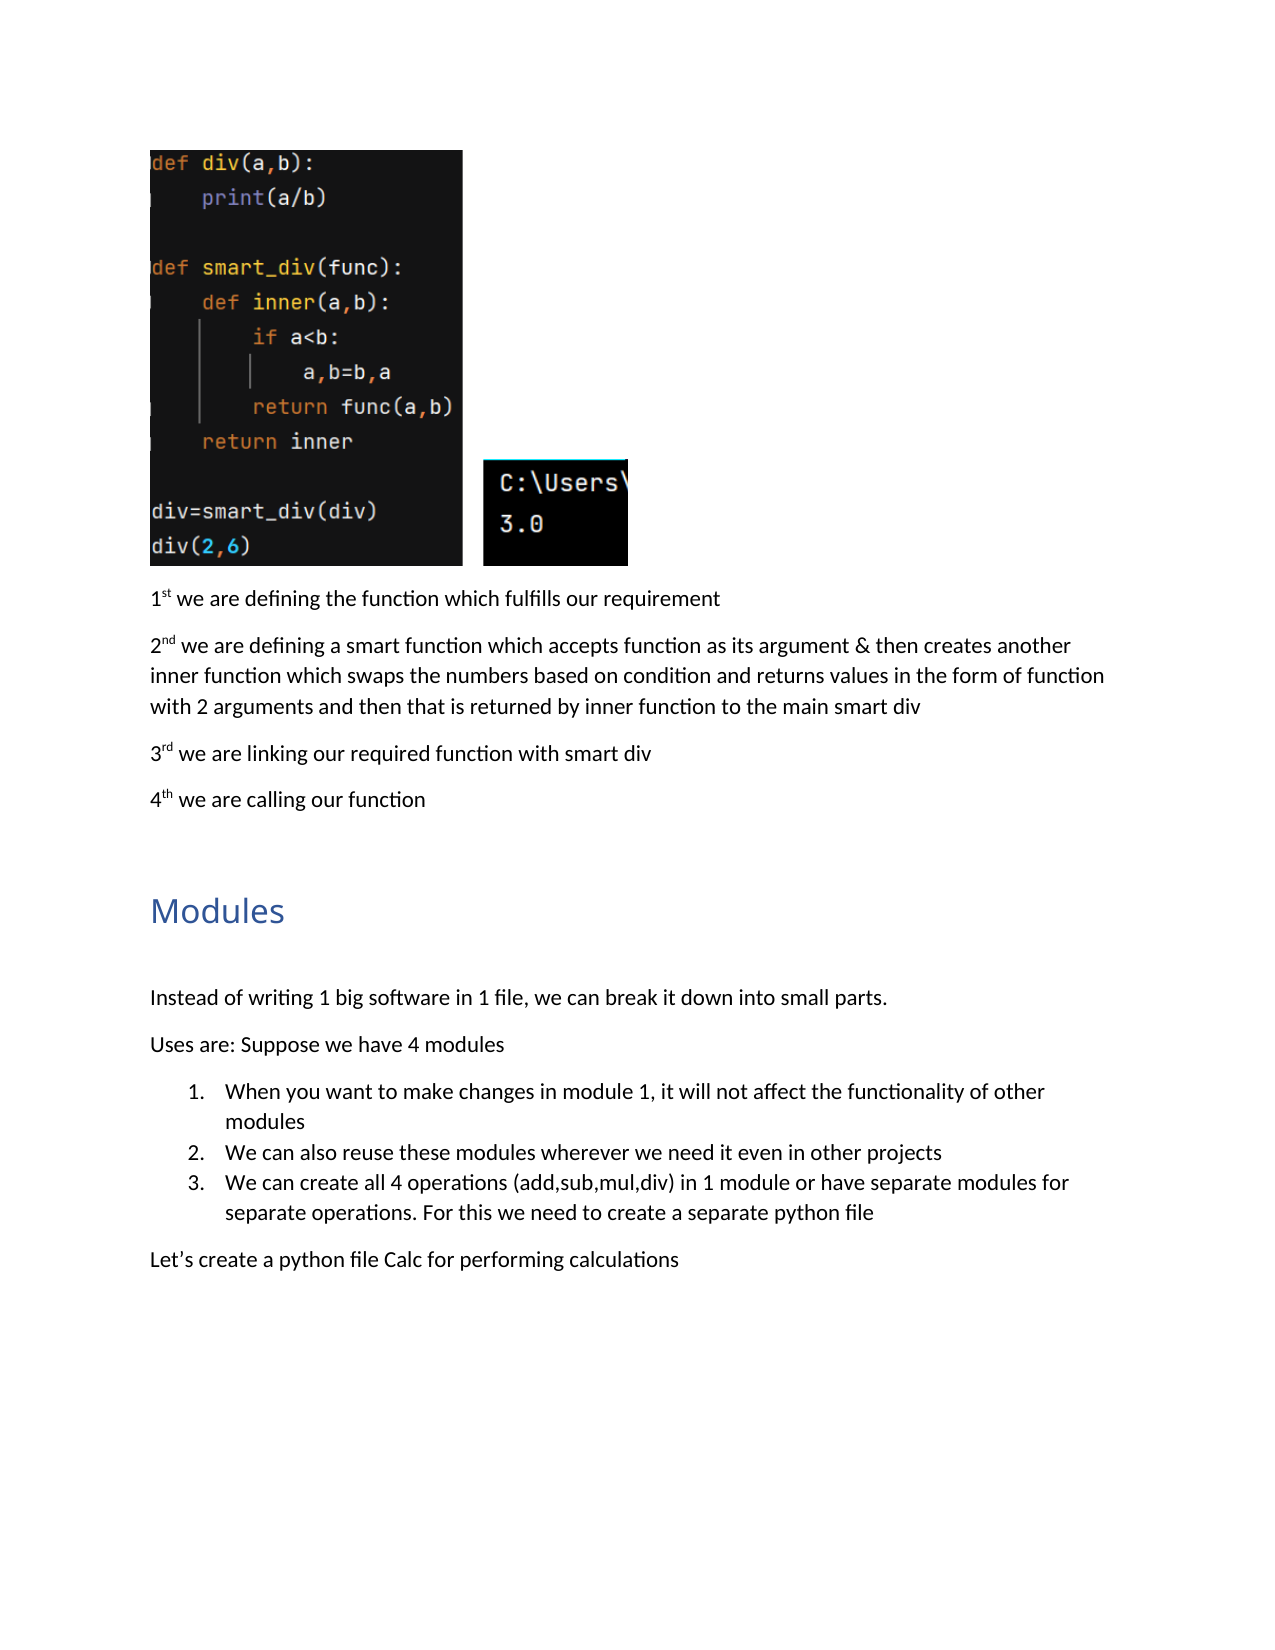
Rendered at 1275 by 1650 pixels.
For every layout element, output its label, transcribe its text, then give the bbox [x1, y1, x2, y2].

text Instead of writing 1 big software in 1 file, we can break it down into small parts. [150, 983, 1125, 1011]
text 1st we are defining the function which fulfills our requirement [150, 584, 1125, 612]
text Uses are: Suppose we have 4 modules [150, 1030, 1125, 1058]
text 3rd we are linking our required function with smart div [150, 739, 1125, 767]
list We can create all 4 operations (add,sub,mul,div) in 1 module or have separate modules for separate operations. For this we need to create a separate python file [187, 1168, 1125, 1226]
subtitle Modules [150, 888, 1125, 933]
picture [483, 459, 628, 566]
picture [150, 150, 463, 566]
text 2nd we are defining a smart function which accepts function as its argument & then creates another inner function which swaps the numbers based on condition and returns values in the form of function with 2 arguments and then that is returned by inner function to the main smart div [150, 631, 1125, 720]
list When you want to make changes in module 1, it will not affect the functionality of other modules [187, 1077, 1125, 1135]
text 4th we are calling our function [150, 786, 1125, 813]
text Let’s create a python file Calc for performing calculations [150, 1245, 1125, 1273]
list We can also reuse these modules wherever we need it even in other projects [187, 1138, 1125, 1166]
